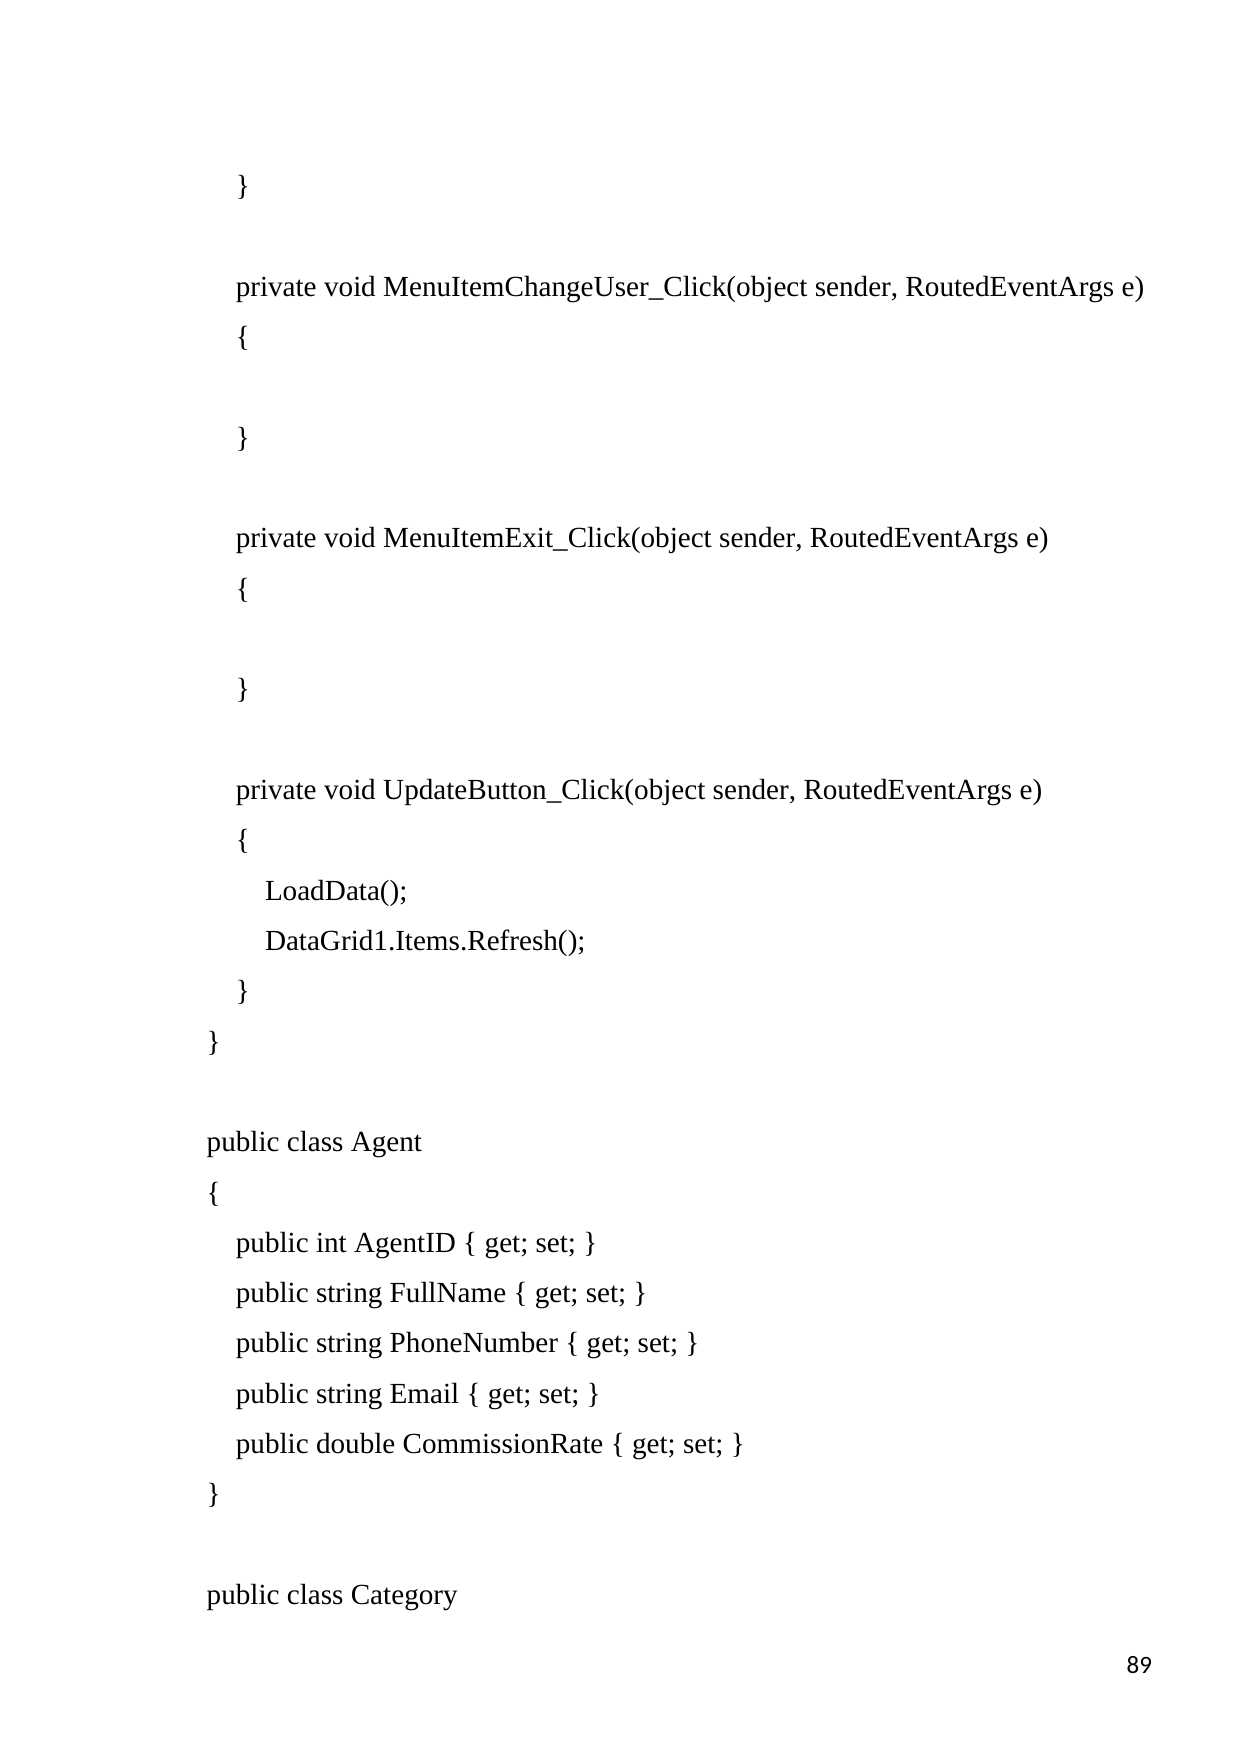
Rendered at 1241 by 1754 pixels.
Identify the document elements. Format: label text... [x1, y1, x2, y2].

text } [177, 1024, 1152, 1057]
text public int AgentID { get; set; } [177, 1225, 1152, 1258]
text LoadData(); [177, 873, 1152, 906]
text { [177, 1175, 1152, 1208]
text DataGrid1.Items.Refresh(); [177, 923, 1152, 957]
text public double CommissionRate { get; set; } [177, 1426, 1152, 1460]
text private void MenuItemChangeUser_Click(object sender, RoutedEventArgs e) [177, 269, 1152, 303]
text private void MenuItemExit_Click(object sender, RoutedEventArgs e) [177, 521, 1152, 554]
text public string Email { get; set; } [177, 1376, 1152, 1409]
text } [177, 420, 1152, 453]
text } [177, 1477, 1152, 1510]
text public class Agent [177, 1124, 1152, 1158]
text } [177, 672, 1152, 705]
text public string FullName { get; set; } [177, 1275, 1152, 1309]
text } [177, 168, 1152, 202]
text private void UpdateButton_Click(object sender, RoutedEventArgs e) [177, 772, 1152, 806]
text public class Category [177, 1577, 1152, 1611]
text { [177, 319, 1152, 353]
text public string PhoneNumber { get; set; } [177, 1326, 1152, 1359]
text { [177, 822, 1152, 856]
text { [177, 571, 1152, 604]
text } [177, 973, 1152, 1007]
